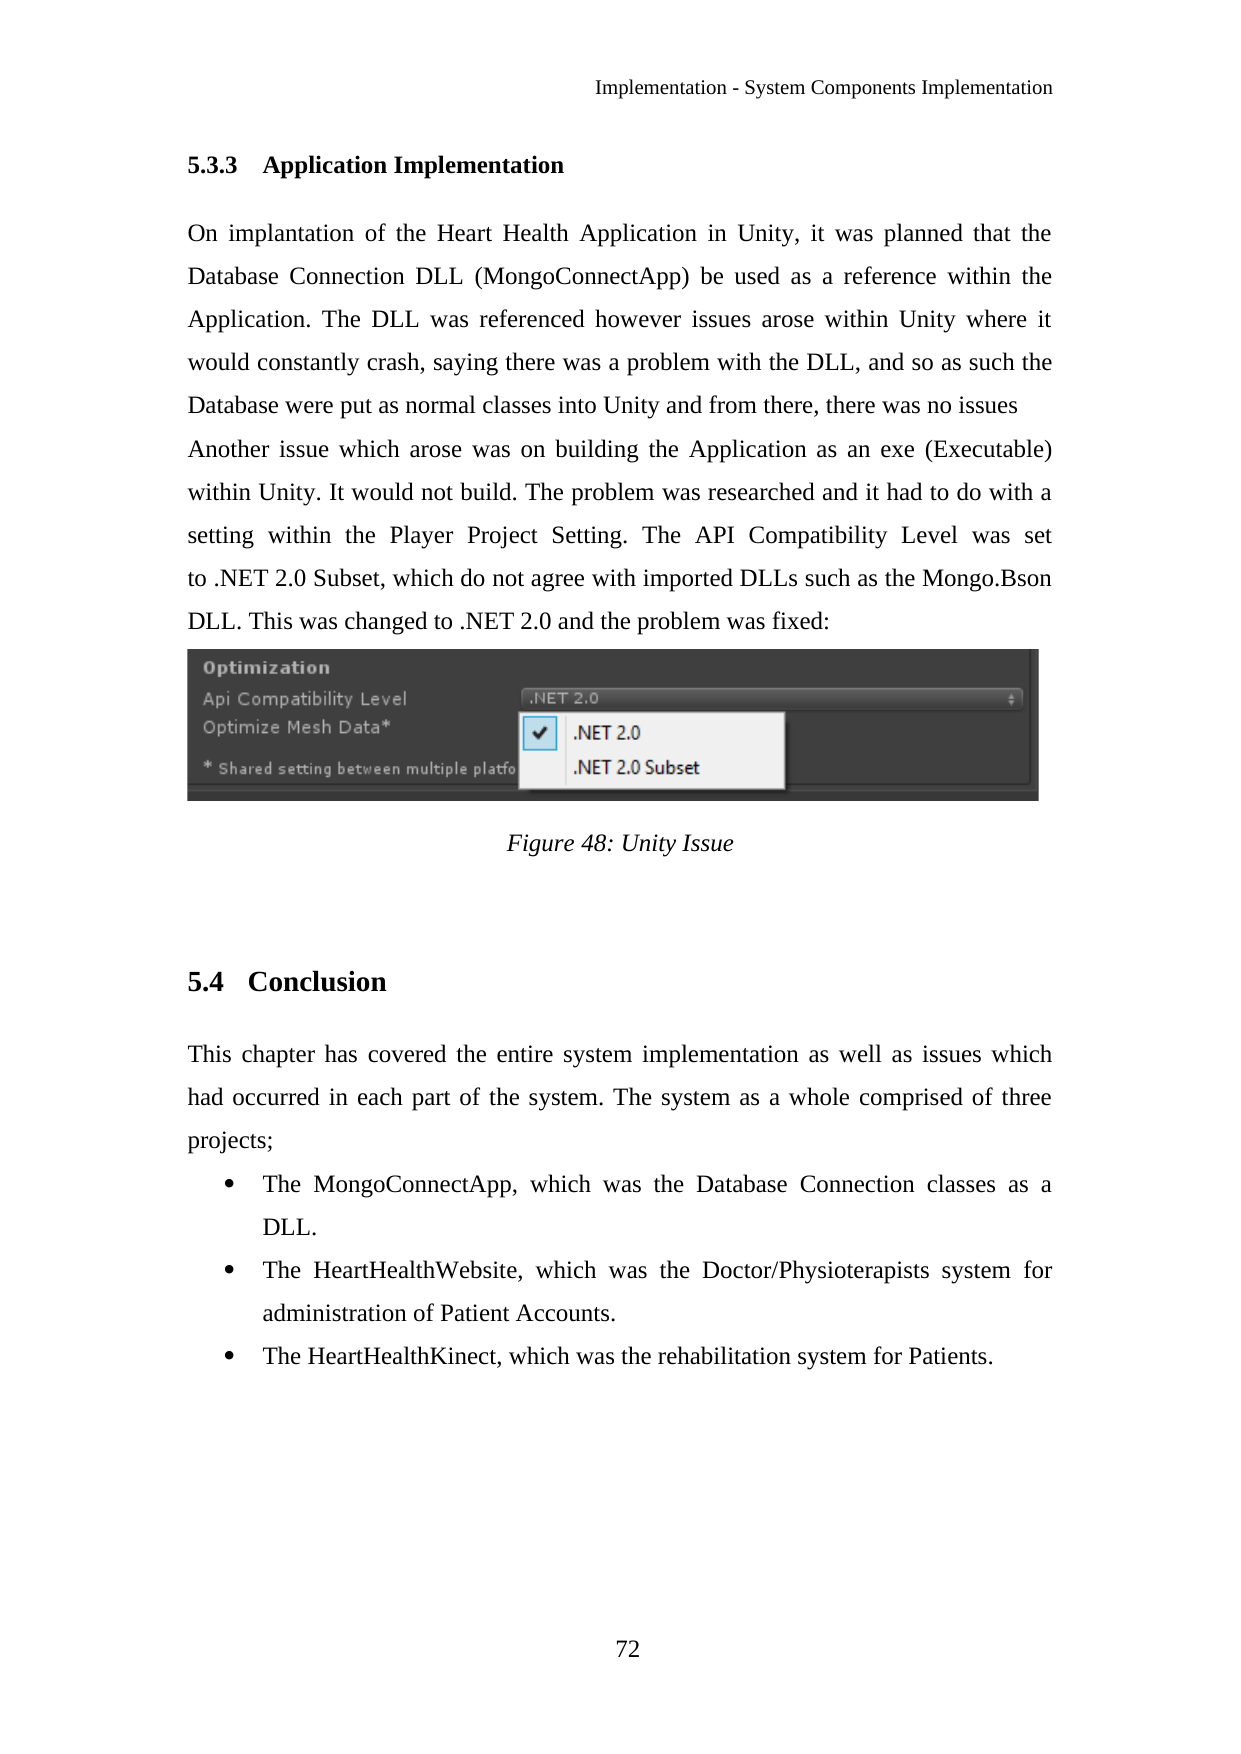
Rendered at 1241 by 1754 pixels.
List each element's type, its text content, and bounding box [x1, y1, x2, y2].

text Another issue which arose was on building the Application as an exe (Executable) within Unity. It would not build. The problem was researched and it had to do with a setting within the Player Project Setting. The API Compatibility Level was set to .NET 2.0 Subset, which do not agree with imported DLLs such as the Mongo.Bson DLL. This was changed to .NET 2.0 and the problem was fixed: [187, 434, 1053, 635]
text This chapter has covered the entire system implementation as well as issues which had occurred in each part of the system. The system as a whole comprised of three projects; [187, 1039, 1053, 1154]
subtitle Conclusion [187, 964, 1053, 998]
picture [187, 649, 1039, 801]
list The HeartHealthWebsite, which was the Doctor/Physioterapists system for administration of Patient Accounts. [225, 1255, 1053, 1327]
list The MongoConnectApp, which was the Database Connection classes as a DLL. [225, 1169, 1053, 1241]
list The HeartHealthKinect, which was the rehabilitation system for Patients. [225, 1341, 1053, 1370]
subtitle Application Implementation [187, 150, 1053, 179]
text On implantation of the Heart Health Application in Unity, it was planned that the Database Connection DLL (MongoConnectApp) be used as a reference within the Application. The DLL was referenced however issues arose within Unity where it would constantly crash, saying there was a problem with the DLL, and so as such the Database were put as normal classes into Unity and from there, there was no issues [187, 218, 1053, 419]
